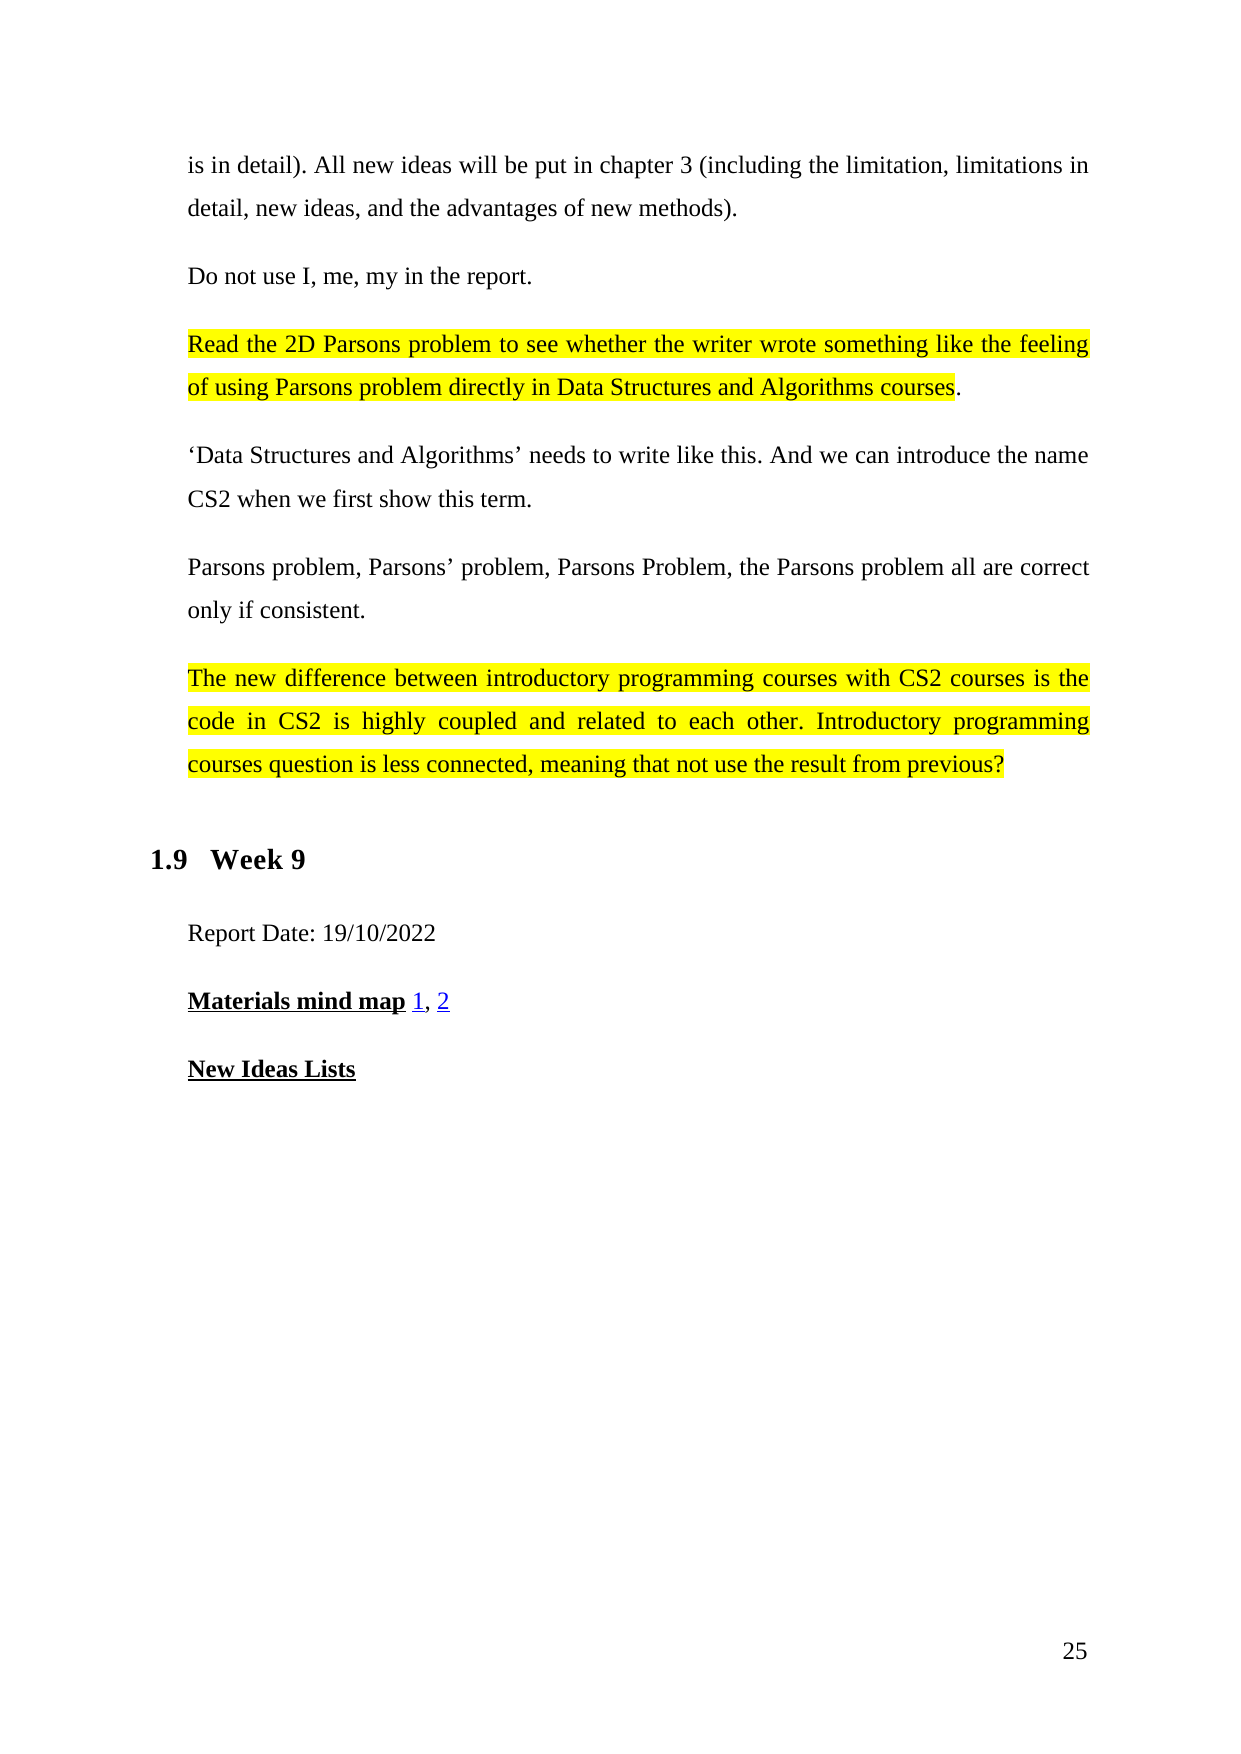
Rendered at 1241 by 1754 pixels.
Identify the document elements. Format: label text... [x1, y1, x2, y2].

text Read the 2D Parsons problem to see whether the writer wrote something like the feeling of using Parsons problem directly in Data Structures and Algorithms courses. [187, 329, 1090, 401]
text Report Date: 19/10/2022 [187, 918, 1090, 947]
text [187, 150, 1090, 222]
text Parsons problem, Parsons’ problem, Parsons Problem, the Parsons problem all are correct only if consistent. [187, 552, 1090, 624]
text ‘Data Structures and Algorithms’ needs to write like this. And we can introduce the name CS2 when we first show this term. [187, 441, 1090, 512]
text The new difference between introductory programming courses with CS2 courses is the code in CS2 is highly coupled and related to each other. Introductory programming courses question is less connected, meaning that not use the result from previous? [187, 673, 1090, 778]
text Materials mind map 1, 2 [187, 986, 1090, 1015]
subtitle Week 9 [150, 842, 1090, 876]
text Do not use I, me, my in the report. [187, 261, 1090, 290]
text New Ideas Lists [187, 1054, 1090, 1083]
